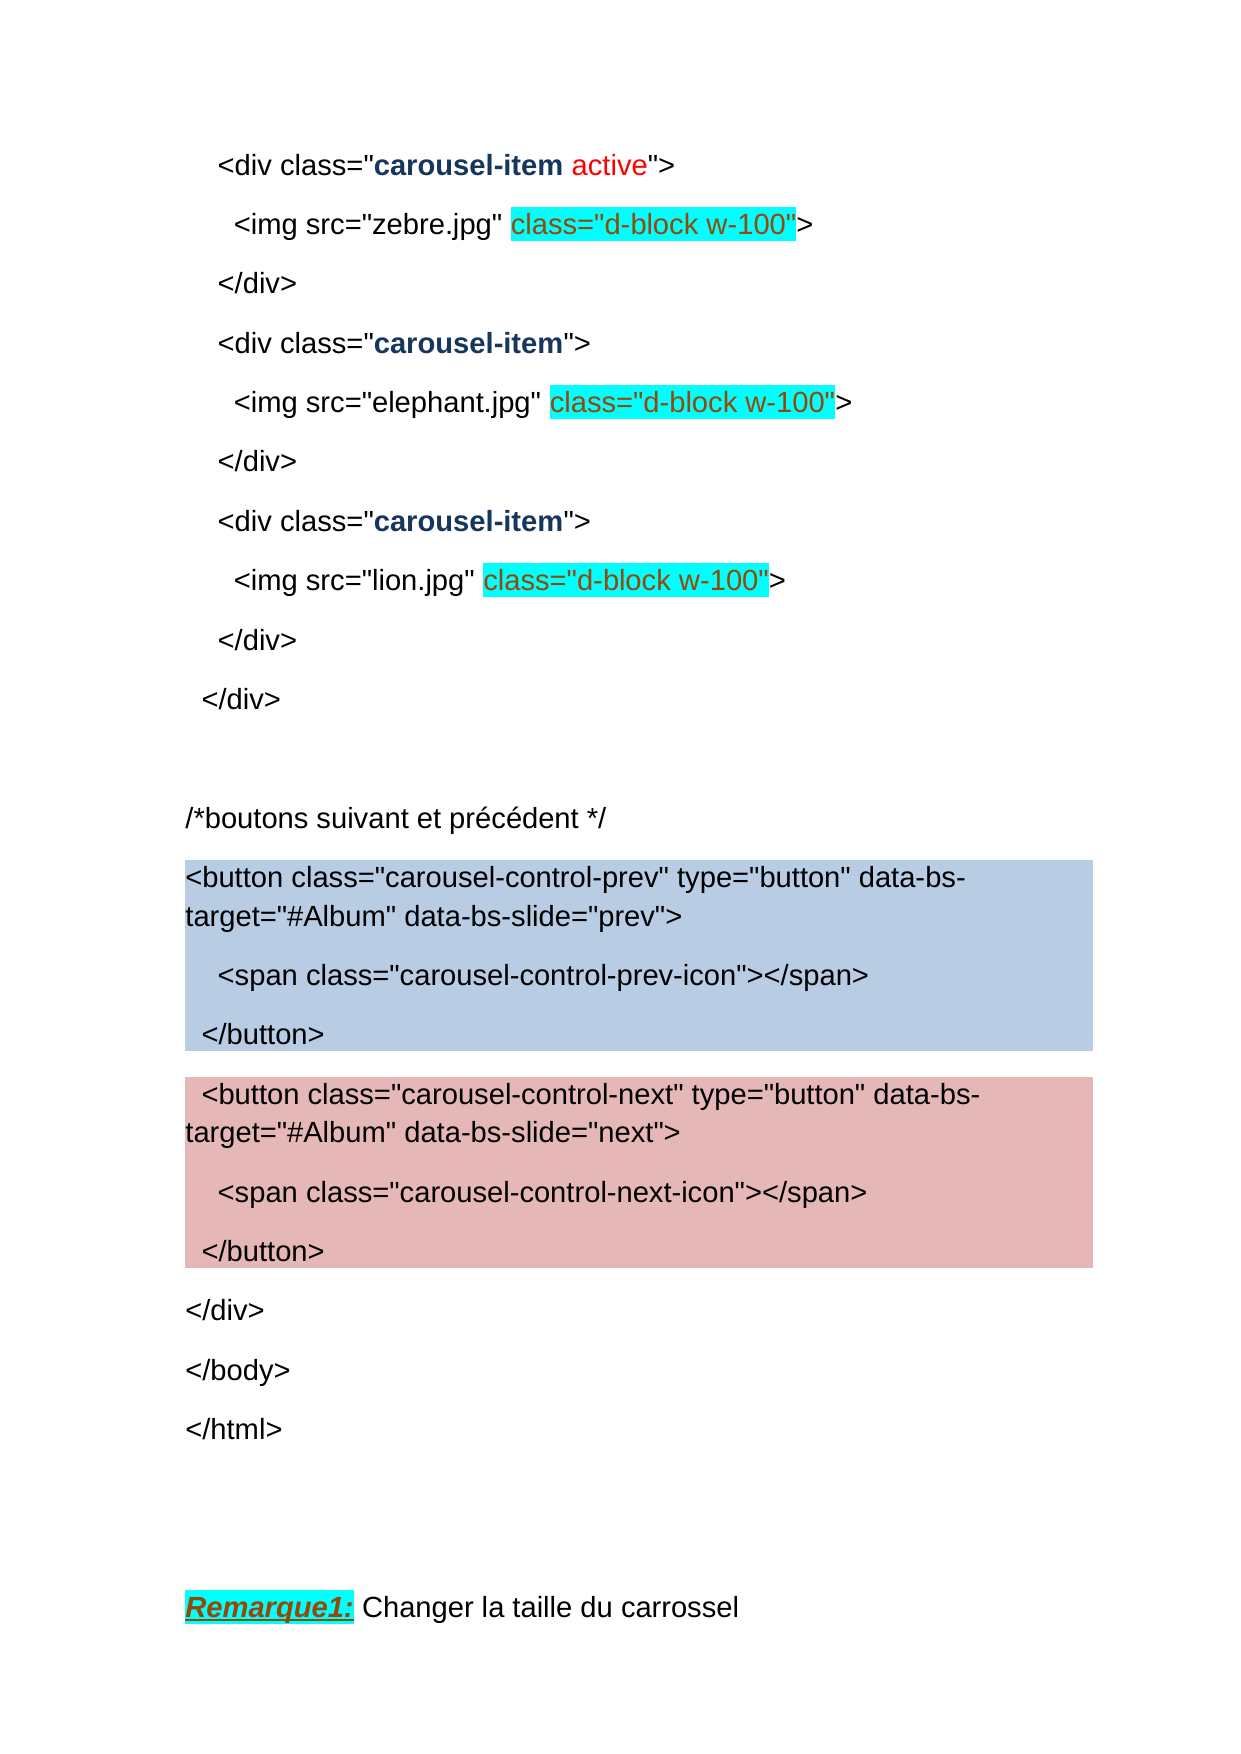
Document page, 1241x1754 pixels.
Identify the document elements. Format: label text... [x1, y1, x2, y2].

text <span class="carousel-control-prev-icon"></span> [185, 958, 1093, 992]
text </div> [185, 682, 1093, 716]
text <div class="carousel-item"> [185, 326, 1093, 359]
text <div class="carousel-item"> [185, 504, 1093, 537]
text </div> [185, 623, 1093, 656]
text <img src="zebre.jpg" class="d-block w-100"> [796, 207, 1093, 241]
text <span class="carousel-control-next-icon"></span> [185, 1175, 1093, 1208]
text <img src="elephant.jpg" class="d-block w-100"> [835, 385, 1093, 419]
text </button> [185, 1234, 1093, 1268]
text </html> [185, 1412, 1093, 1446]
text </button> [185, 1017, 1093, 1051]
text <img src="lion.jpg" class="d-block w-100"> [185, 563, 483, 597]
text </div> [185, 1293, 1093, 1327]
text /*boutons suivant et précédent */ [185, 801, 1093, 834]
text <div class="carousel-item active"> [185, 148, 1093, 181]
text <img src="elephant.jpg" class="d-block w-100"> [185, 385, 550, 419]
text </div> [185, 266, 1093, 300]
text <img src="zebre.jpg" class="d-block w-100"> [185, 207, 511, 241]
text </body> [185, 1353, 1093, 1386]
text </div> [185, 444, 1093, 478]
text <button class="carousel-control-next" type="button" data-bs-target="#Album" data-bs-slide="next"> [185, 1077, 1093, 1149]
text <img src="lion.jpg" class="d-block w-100"> [769, 563, 1093, 597]
text <button class="carousel-control-prev" type="button" data-bs-target="#Album" data-bs-slide="prev"> [185, 860, 1093, 932]
text Remarque1: Changer la taille du carrossel [354, 1590, 1093, 1624]
